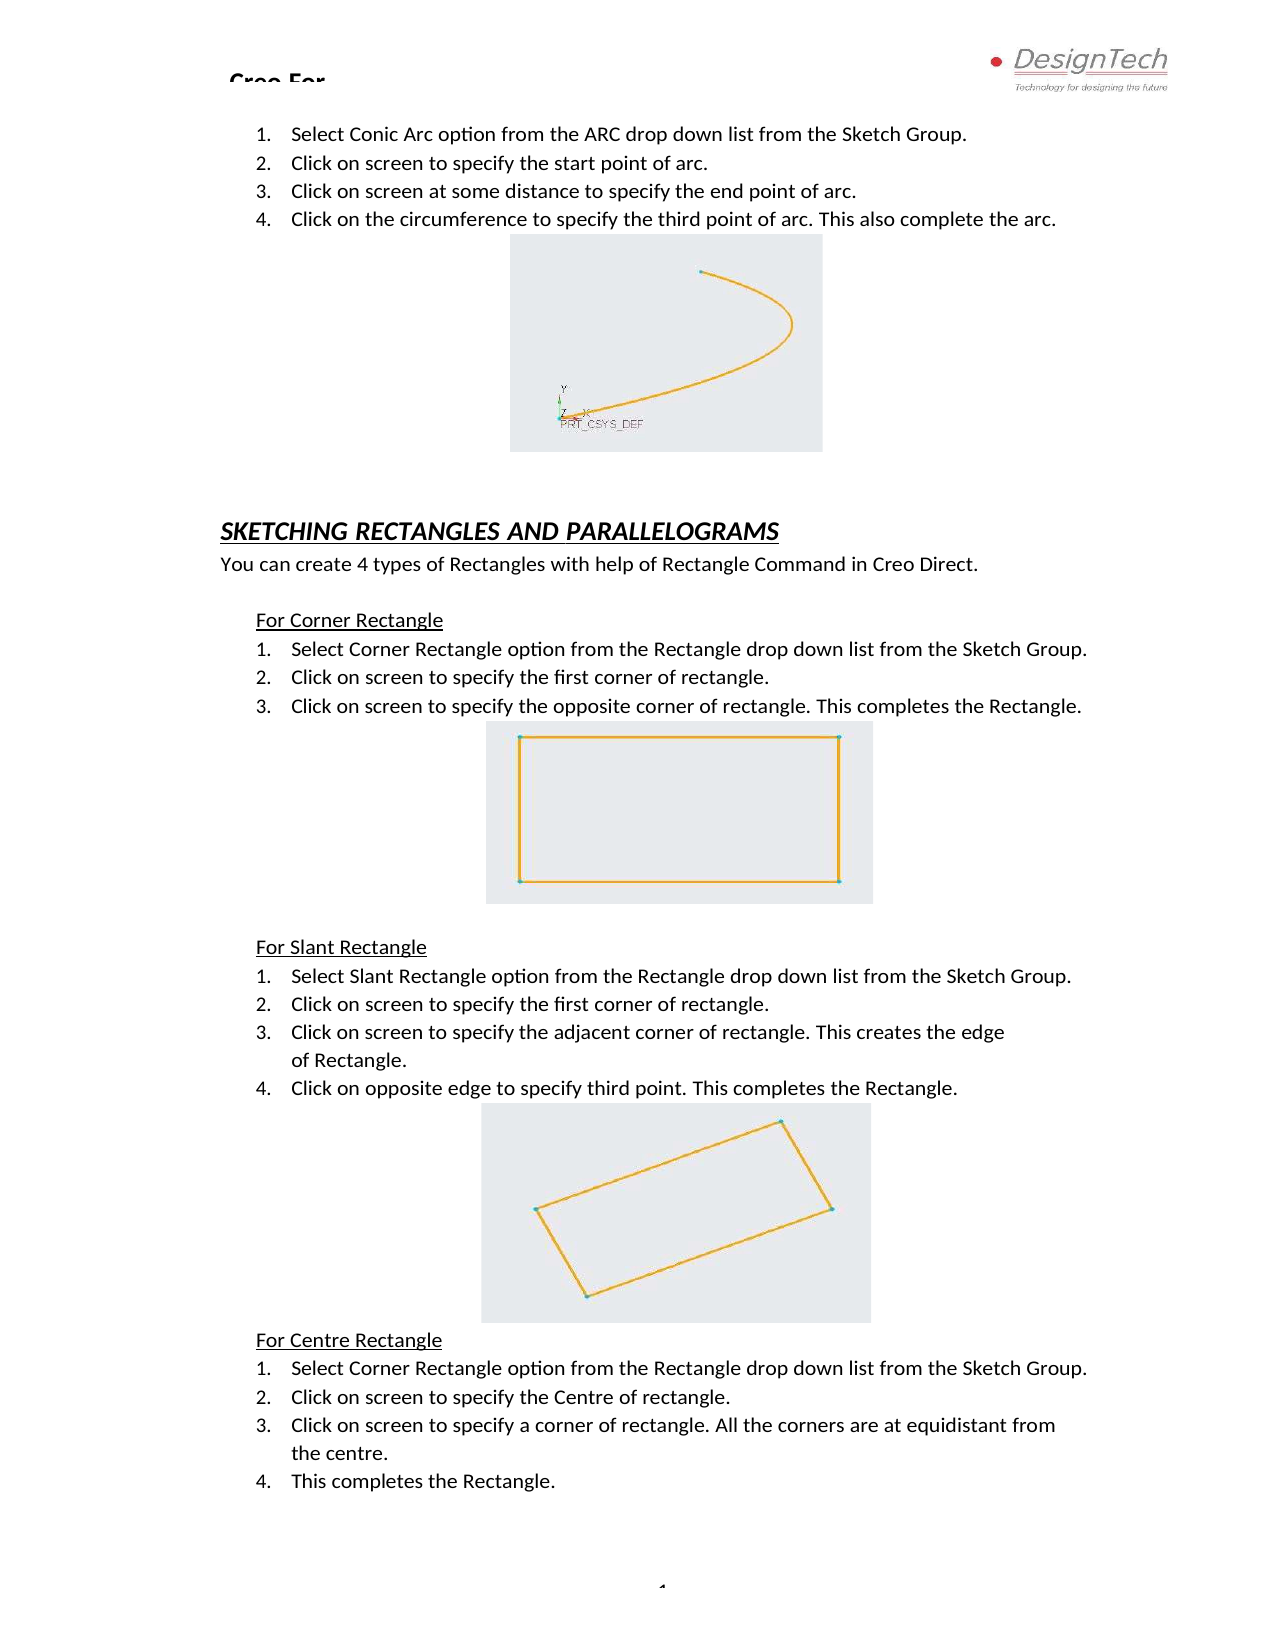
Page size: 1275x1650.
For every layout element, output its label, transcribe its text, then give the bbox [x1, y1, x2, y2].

list Click on the circumference to specify the third point of arc. This also complete the arc. [256, 206, 1231, 232]
list Click on opposite edge to specify third point. This completes the Rectangle. [256, 1076, 1231, 1101]
list Click on screen to specify a corner of rectangle. All the corners are at equidistant from the centre. [256, 1412, 1076, 1466]
list Click on screen to specify the opposite corner of rectangle. This completes the Rectangle. [256, 693, 1231, 718]
picture [481, 1103, 872, 1323]
picture [990, 47, 1168, 92]
list Click on screen to specify the Centre of rectangle. [256, 1384, 1231, 1409]
picture [510, 234, 823, 452]
subtitle SKETCHING RECTANGLES AND PARALLELOGRAMS [220, 514, 1231, 547]
list Click on screen at some distance to specify the end point of arc. [256, 178, 1231, 204]
list Click on screen to specify the start point of arc. [256, 150, 1231, 175]
list Select Corner Rectangle option from the Rectangle drop down list from the Sketch Group. [256, 1356, 1231, 1381]
list Click on screen to specify the first corner of rectangle. [256, 664, 1231, 690]
list Click on screen to specify the first corner of rectangle. [256, 991, 1231, 1016]
text For Corner Rectangle [256, 608, 1231, 633]
list Select Slant Rectangle option from the Rectangle drop down list from the Sketch Group. [256, 963, 1231, 988]
list Select Corner Rectangle option from the Rectangle drop down list from the Sketch Group. [256, 636, 1231, 661]
list This completes the Rectangle. [256, 1468, 1231, 1494]
list Click on screen to specify the adjacent corner of rectangle. This creates the edge of Rectangle. [256, 1019, 1016, 1073]
list Select Conic Arc option from the ARC drop down list from the Sketch Group. [256, 121, 1231, 147]
picture [486, 721, 874, 904]
text You can create 4 types of Rectangles with help of Rectangle Command in Creo Direct. [220, 551, 1231, 577]
text For Slant Rectangle [256, 934, 1231, 960]
